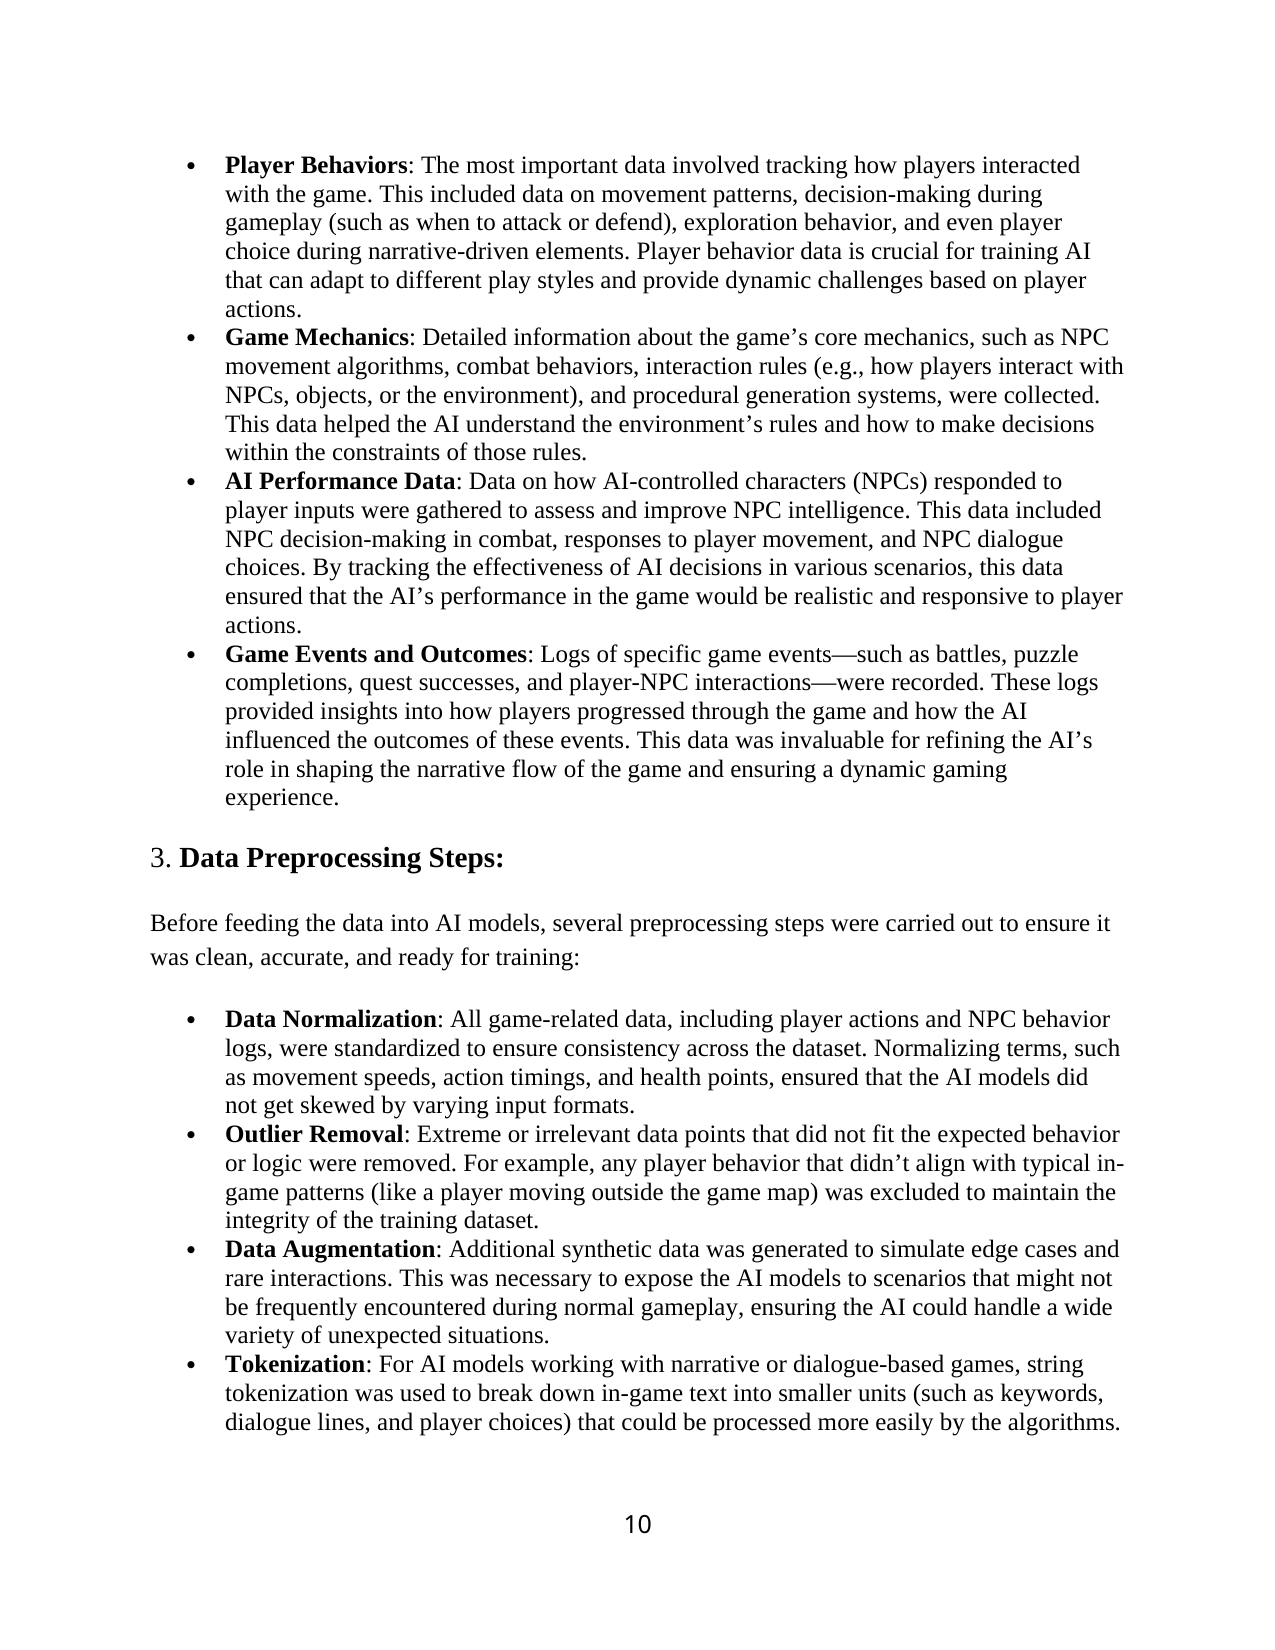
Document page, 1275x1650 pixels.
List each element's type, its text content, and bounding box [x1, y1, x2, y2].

list Game Mechanics: Detailed information about the game’s core mechanics, such as NPC movement algorithms, combat behaviors, interaction rules (e.g., how players interact with NPCs, objects, or the environment), and procedural generation systems, were collected. This data helped the AI understand the environment’s rules and how to make decisions within the constraints of those rules. [187, 322, 1125, 466]
subtitle 3. Data Preprocessing Steps: [150, 840, 1125, 874]
list AI Performance Data: Data on how AI-controlled characters (NPCs) responded to player inputs were gathered to assess and improve NPC intelligence. This data included NPC decision-making in combat, responses to player movement, and NPC dialogue choices. By tracking the effectiveness of AI decisions in various scenarios, this data ensured that the AI’s performance in the game would be realistic and responsive to player actions. [187, 466, 1125, 639]
list Outlier Removal: Extreme or irrelevant data points that did not fit the expected behavior or logic were removed. For example, any player behavior that didn’t align with typical in-game patterns (like a player moving outside the game map) was excluded to maintain the integrity of the training dataset. [187, 1119, 1125, 1234]
list Data Augmentation: Additional synthetic data was generated to simulate edge cases and rare interactions. This was necessary to expose the AI models to scenarios that might not be frequently encountered during normal gameplay, ensuring the AI could handle a wide variety of unexpected situations. [187, 1234, 1125, 1349]
list Game Events and Outcomes: Logs of specific game events—such as battles, puzzle completions, quest successes, and player-NPC interactions—were recorded. These logs provided insights into how players progressed through the game and how the AI influenced the outcomes of these events. This data was invaluable for refining the AI’s role in shaping the narrative flow of the game and ensuring a dynamic gaming experience. [187, 639, 1125, 811]
list Player Behaviors: The most important data involved tracking how players interacted with the game. This included data on movement patterns, decision-making during gameplay (such as when to attack or defend), exploration behavior, and even player choice during narrative-driven elements. Player behavior data is crucial for training AI that can adapt to different play styles and provide dynamic challenges based on player actions. [187, 150, 1125, 322]
list Data Normalization: All game-related data, including player actions and NPC behavior logs, were standardized to ensure consistency across the dataset. Normalizing terms, such as movement speeds, action timings, and health points, ensured that the AI models did not get skewed by varying input formats. [187, 1004, 1125, 1119]
list Tokenization: For AI models working with narrative or dialogue-based games, string tokenization was used to break down in-game text into smaller units (such as keywords, dialogue lines, and player choices) that could be processed more easily by the algorithms. [187, 1349, 1125, 1436]
text Before feeding the data into AI models, several preprocessing steps were carried out to ensure it was clean, accurate, and ready for training: [150, 908, 1125, 971]
